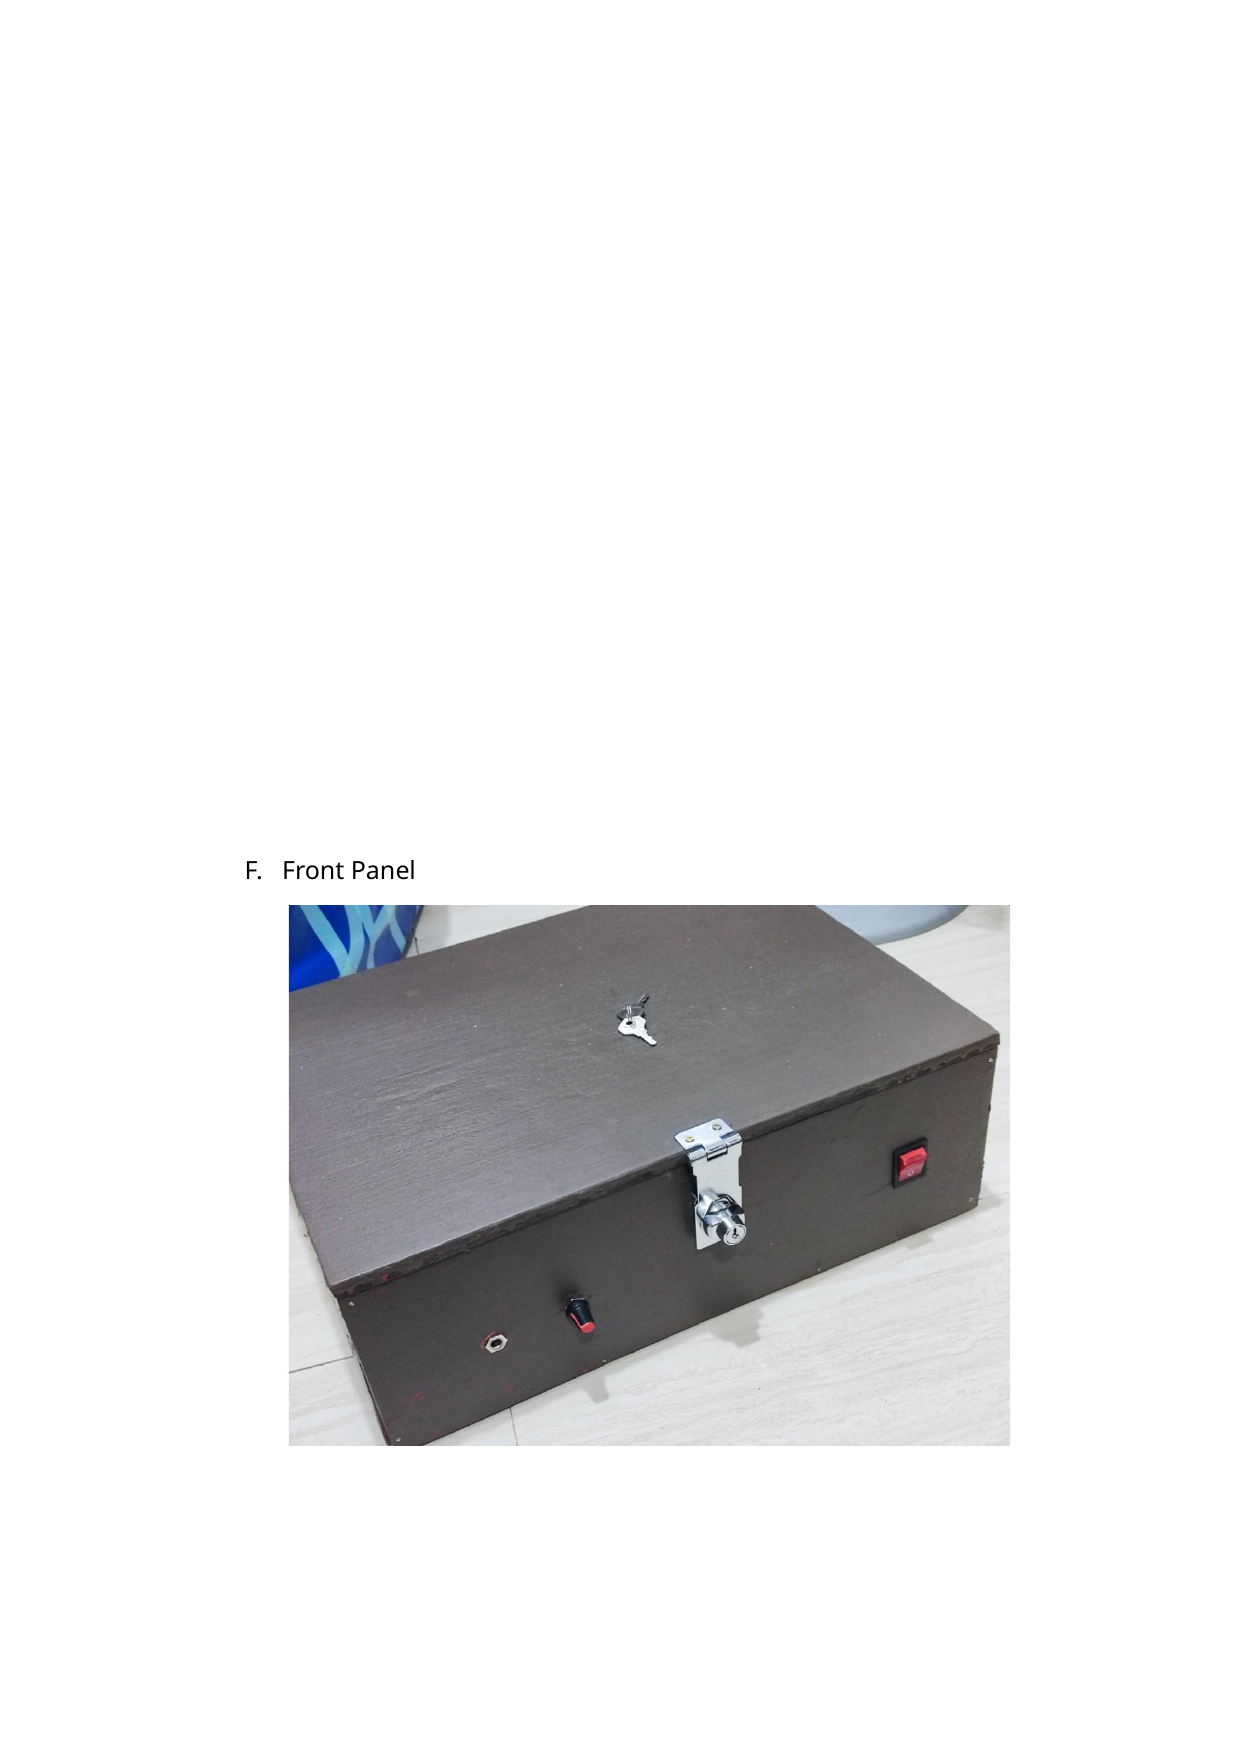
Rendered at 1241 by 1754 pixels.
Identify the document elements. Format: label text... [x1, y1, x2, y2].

picture [288, 905, 1011, 1446]
list Front Panel [244, 853, 1092, 887]
